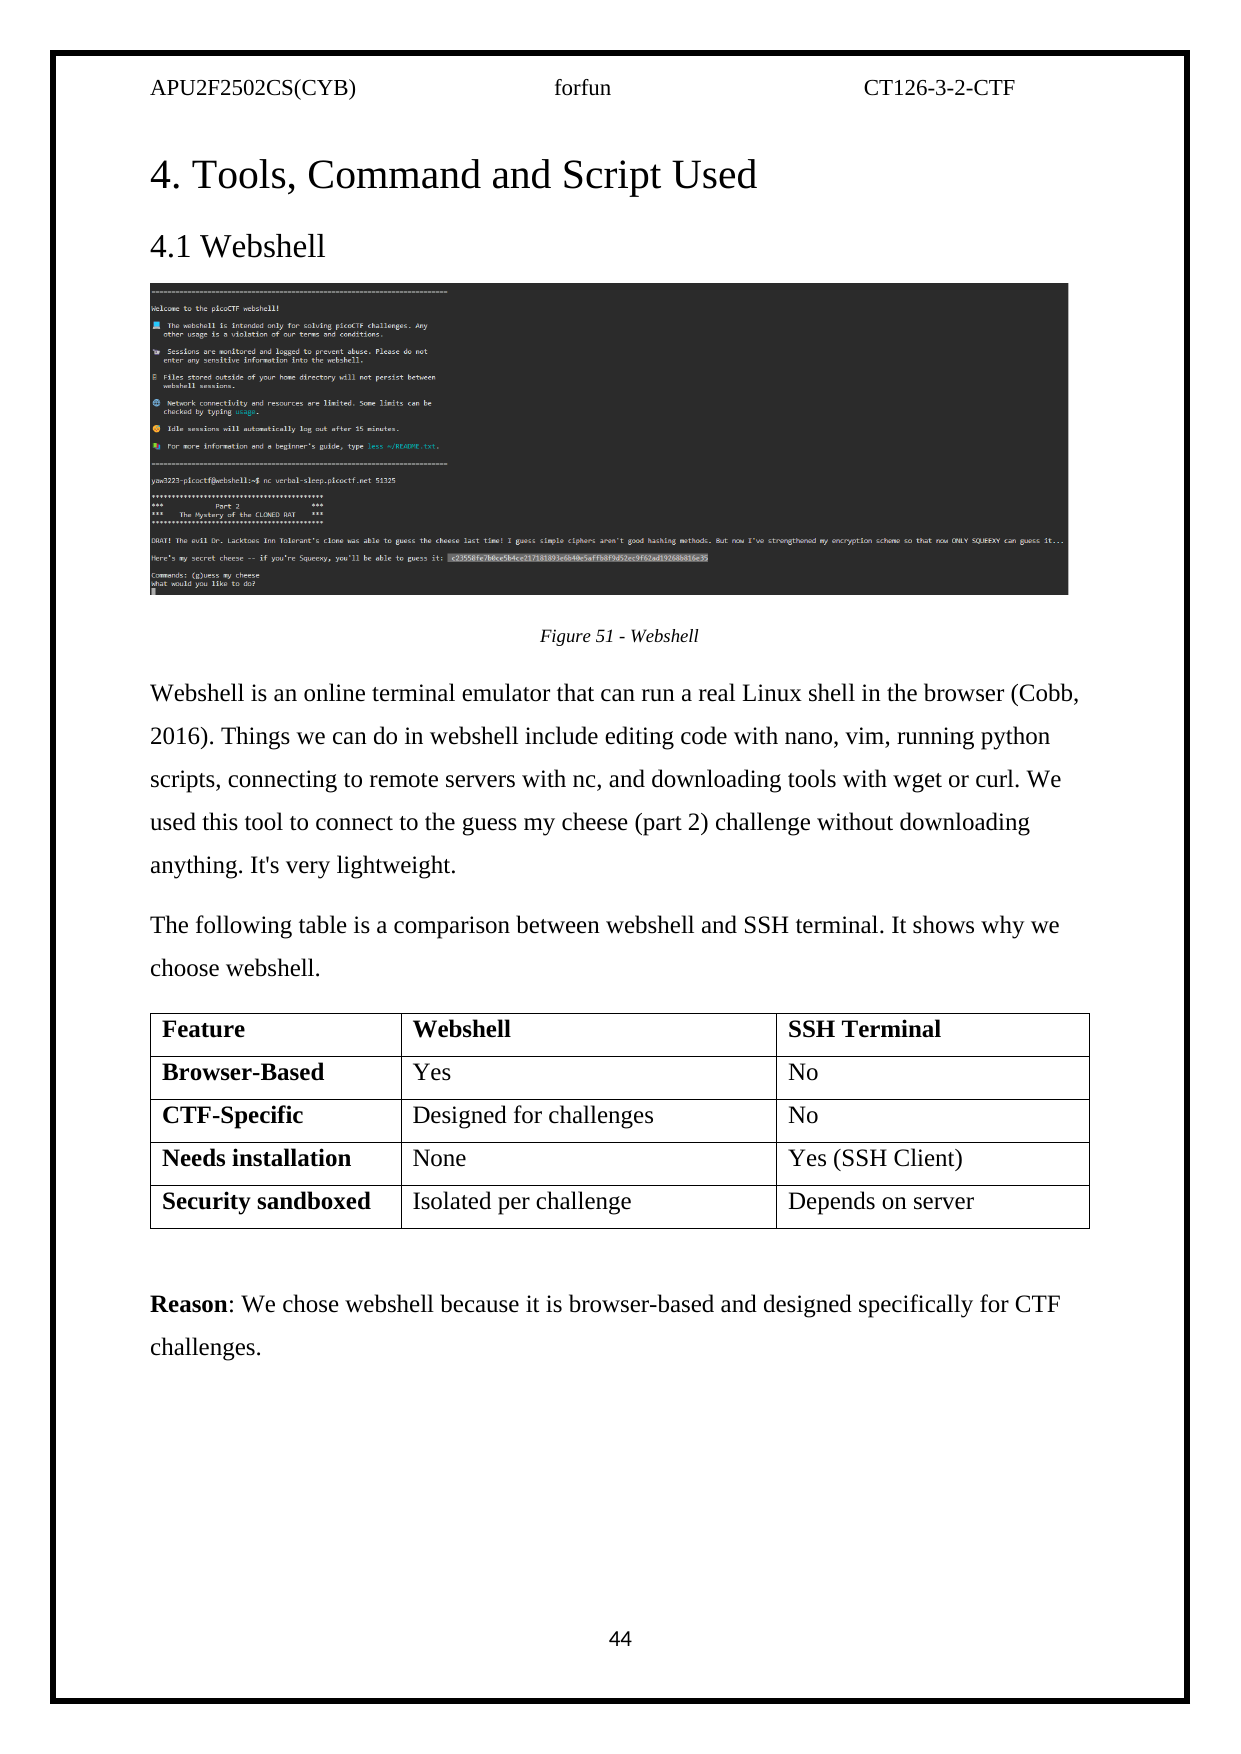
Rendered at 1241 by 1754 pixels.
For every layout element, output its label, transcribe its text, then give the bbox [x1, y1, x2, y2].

table_cell No [777, 1057, 1089, 1099]
text Webshell is an online terminal emulator that can run a real Linux shell in the browser (Cobb, 2016). Things we can do in webshell include editing code with nano, vim, running python scripts, connecting to remote servers with nc, and downloading tools with wget or curl. We used this tool to connect to the guess my cheese (part 2) challenge without downloading anything. It's very lightweight. [150, 678, 1090, 879]
table_cell CTF-Specific [151, 1100, 401, 1142]
table_cell Isolated per challenge [402, 1186, 776, 1228]
table_cell Yes (SSH Client) [777, 1143, 1089, 1185]
picture [150, 283, 1069, 595]
table_cell No [777, 1100, 1089, 1142]
subtitle 4.1 Webshell [150, 226, 1090, 264]
table_cell Designed for challenges [402, 1100, 776, 1142]
table_cell None [402, 1143, 776, 1185]
table_cell Security sandboxed [151, 1186, 401, 1228]
table_cell Needs installation [151, 1143, 401, 1185]
subtitle 4. Tools, Command and Script Used [150, 150, 1090, 198]
table_cell Depends on server [777, 1186, 1089, 1228]
table_cell Yes [402, 1057, 776, 1099]
text Reason: We chose webshell because it is browser-based and designed specifically for CTF challenges. [150, 1289, 1090, 1361]
text The following table is a comparison between webshell and SSH terminal. It shows why we choose webshell. [150, 910, 1090, 982]
table_header Webshell [402, 1014, 776, 1056]
table_header Feature [151, 1014, 401, 1056]
table_header SSH Terminal [777, 1014, 1089, 1056]
table_cell Browser-Based [151, 1057, 401, 1099]
text Figure 51 - Webshell [150, 625, 1090, 647]
